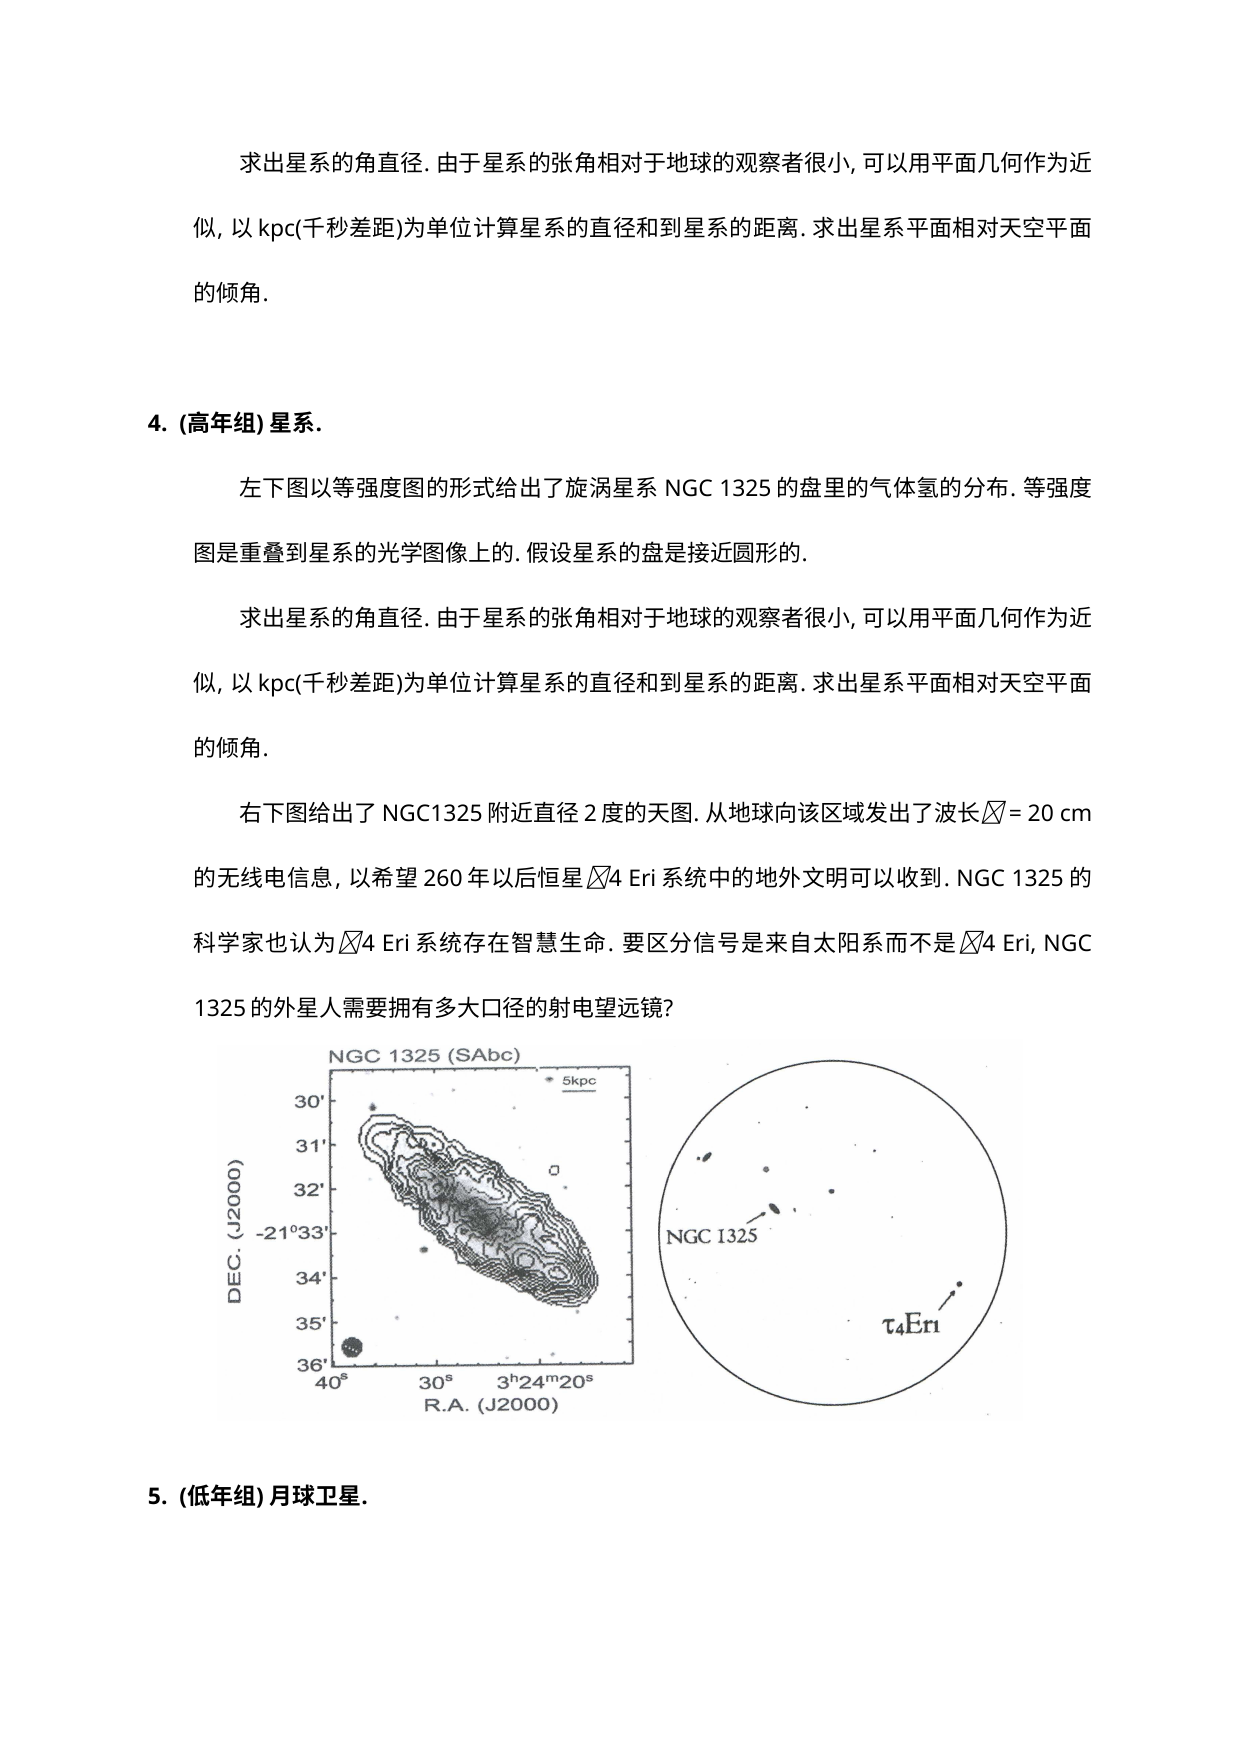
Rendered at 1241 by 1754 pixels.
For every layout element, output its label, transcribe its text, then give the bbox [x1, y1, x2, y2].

text 4. (高年组) 星系. [148, 389, 1092, 454]
text 左下图以等强度图的形式给出了旋涡星系NGC 1325的盘里的气体氢的分布. 等强度图是重叠到星系的光学图像上的. 假设星系的盘是接近圆形的. [193, 454, 1092, 584]
text 求出星系的角直径. 由于星系的张角相对于地球的观察者很小, 可以用平面几何作为近似, 以kpc(千秒差距)为单位计算星系的直径和到星系的距离. 求出星系平面相对天空平面的倾角. [193, 584, 1092, 779]
text 求出星系的角直径. 由于星系的张角相对于地球的观察者很小, 可以用平面几何作为近似, 以kpc(千秒差距)为单位计算星系的直径和到星系的距离. 求出星系平面相对天空平面的倾角. [193, 129, 1092, 324]
text 5. (低年组) 月球卫星. [148, 1462, 1092, 1527]
text 右下图给出了NGC1325附近直径2度的天图. 从地球向该区域发出了波长 = 20 cm的无线电信息, 以希望260年以后恒星4 Eri系统中的地外文明可以收到. NGC 1325的科学家也认为4 Eri系统存在智慧生命. 要区分信号是来自太阳系而不是4 Eri, NGC 1325的外星人需要拥有多大口径的射电望远镜? [193, 779, 1092, 1039]
